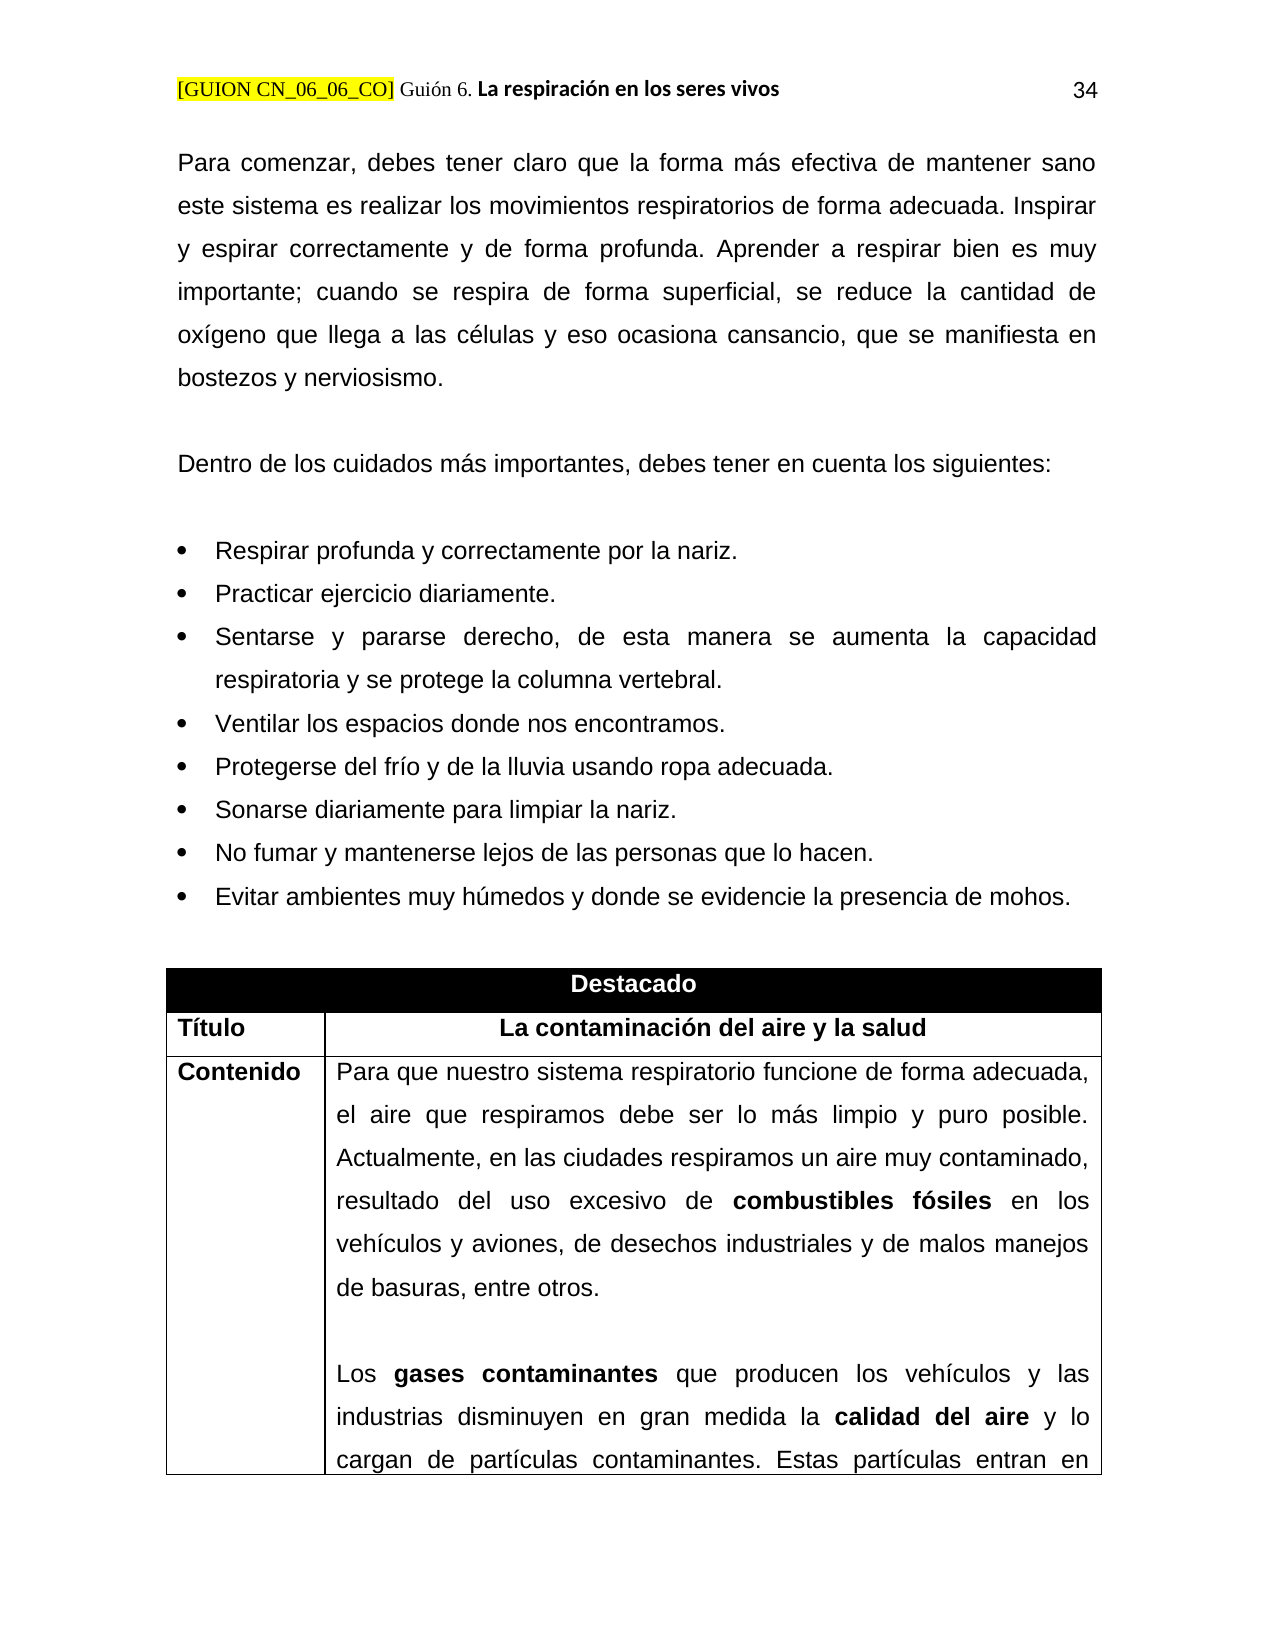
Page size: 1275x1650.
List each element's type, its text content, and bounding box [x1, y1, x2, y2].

list Evitar ambientes muy húmedos y donde se evidencie la presencia de mohos. [177, 881, 1098, 910]
table_header Destacado [167, 969, 1101, 1012]
list No fumar y mantenerse lejos de las personas que lo hacen. [177, 838, 1098, 867]
text Para comenzar, debes tener claro que la forma más efectiva de mantener sano este sistema es realizar los movimientos respiratorios de forma adecuada. Inspirar y espirar correctamente y de forma profunda. Aprender a respirar bien es muy importante; cuando se respira de forma superficial, se reduce la cantidad de oxígeno que llega a las células y eso ocasiona cansancio, que se manifiesta en bostezos y nerviosismo. [177, 148, 1098, 392]
table_cell La contaminación del aire y la salud [326, 1013, 1101, 1056]
list Protegerse del frío y de la lluvia usando ropa adecuada. [177, 752, 1098, 781]
list Sonarse diariamente para limpiar la nariz. [177, 795, 1098, 824]
list Practicar ejercicio diariamente. [177, 579, 1098, 608]
list Respirar profunda y correctamente por la nariz. [177, 536, 1098, 564]
list Sentarse y pararse derecho, de esta manera se aumenta la capacidad respiratoria y se protege la columna vertebral. [177, 622, 1098, 694]
table_cell Título [167, 1013, 324, 1056]
table_cell Contenido [167, 1057, 324, 1474]
list Ventilar los espacios donde nos encontramos. [177, 708, 1098, 737]
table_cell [326, 1057, 1101, 1474]
text Dentro de los cuidados más importantes, debes tener en cuenta los siguientes: [177, 449, 1098, 478]
